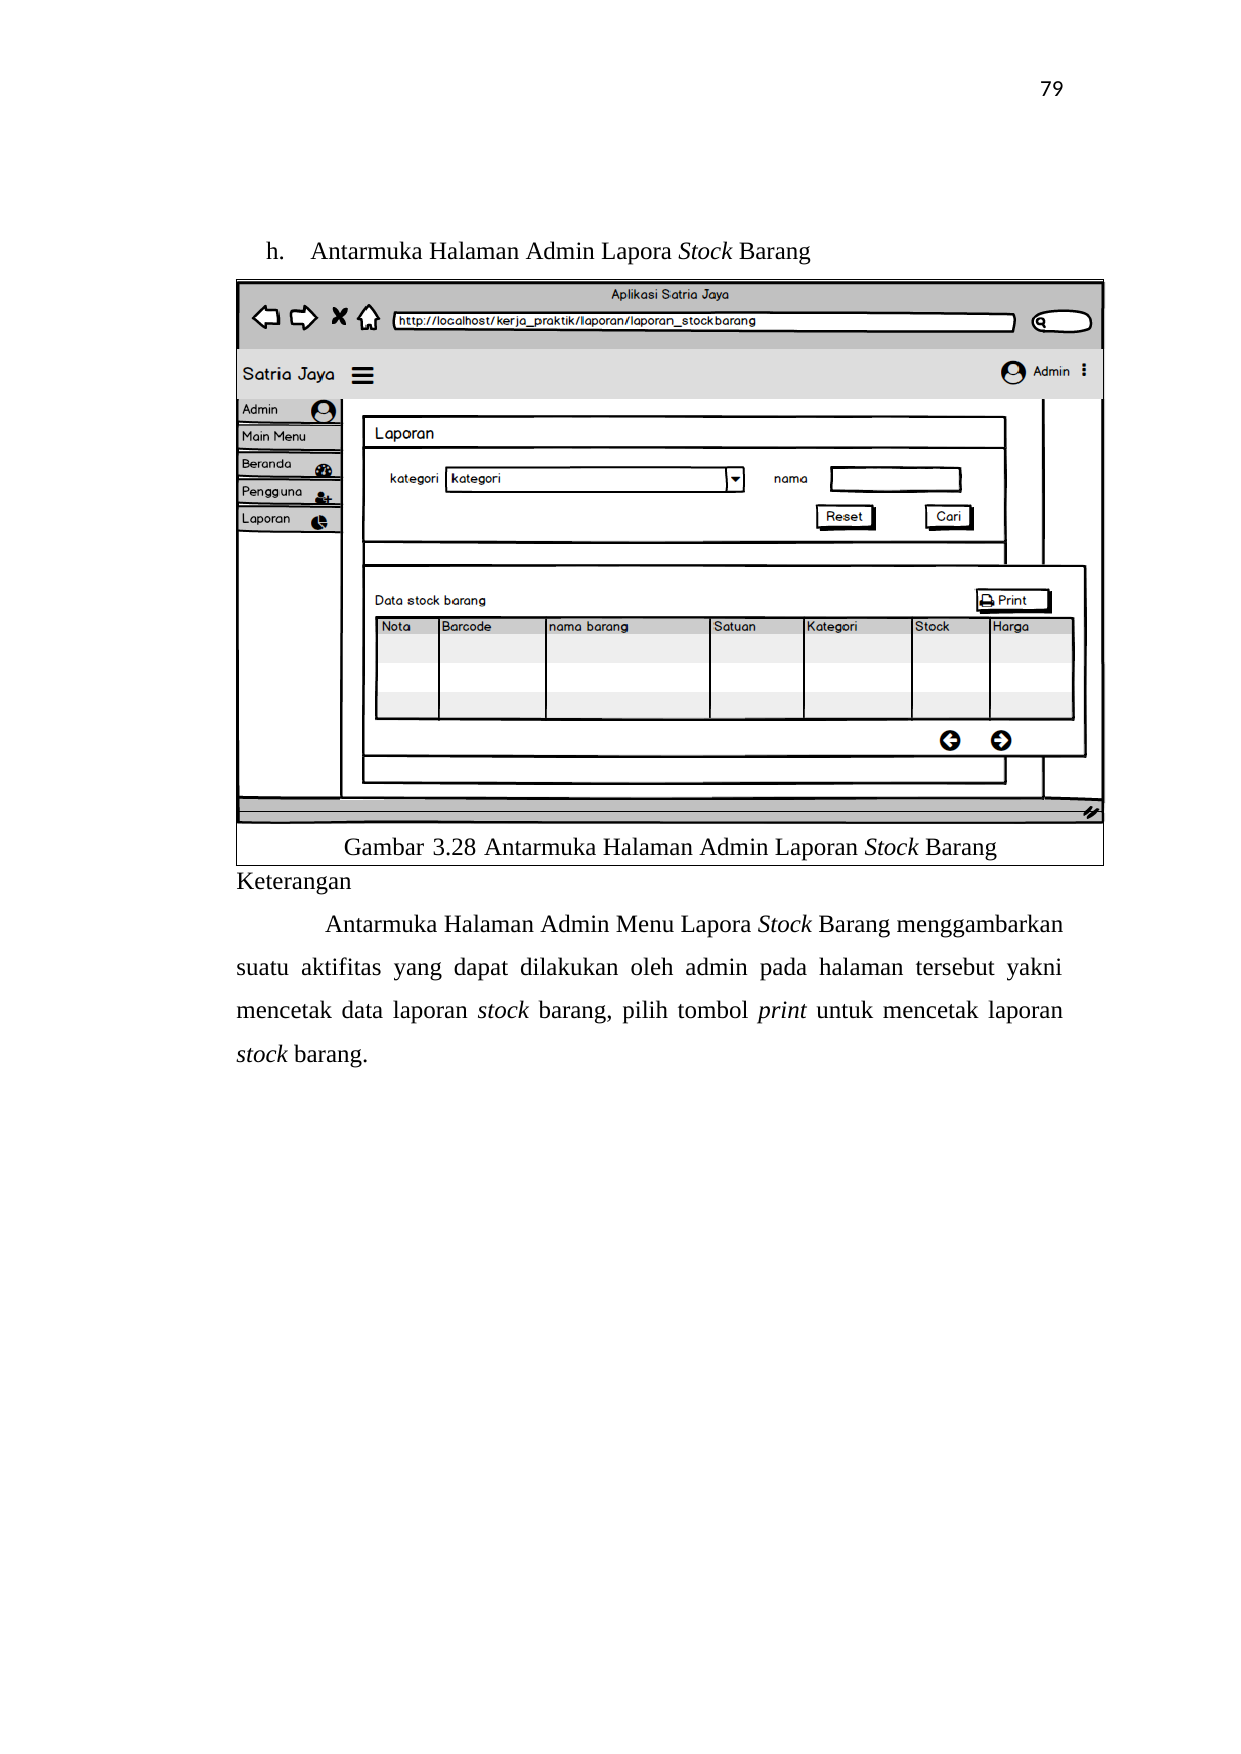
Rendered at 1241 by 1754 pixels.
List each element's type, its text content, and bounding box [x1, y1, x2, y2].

list Antarmuka Halaman Admin Lapora Stock Barang [266, 236, 1063, 265]
text Keterangan [236, 866, 1063, 895]
table_header [237, 280, 1103, 811]
table_cell Gambar 3.28 Antarmuka Halaman Admin Laporan Stock Barang [237, 812, 1103, 865]
text Antarmuka Halaman Admin Menu Lapora Stock Barang menggambarkan suatu aktifitas yang dapat dilakukan oleh admin pada halaman tersebut yakni mencetak data laporan stock barang, pilih tombol print untuk mencetak laporan stock barang. [236, 909, 1063, 1067]
